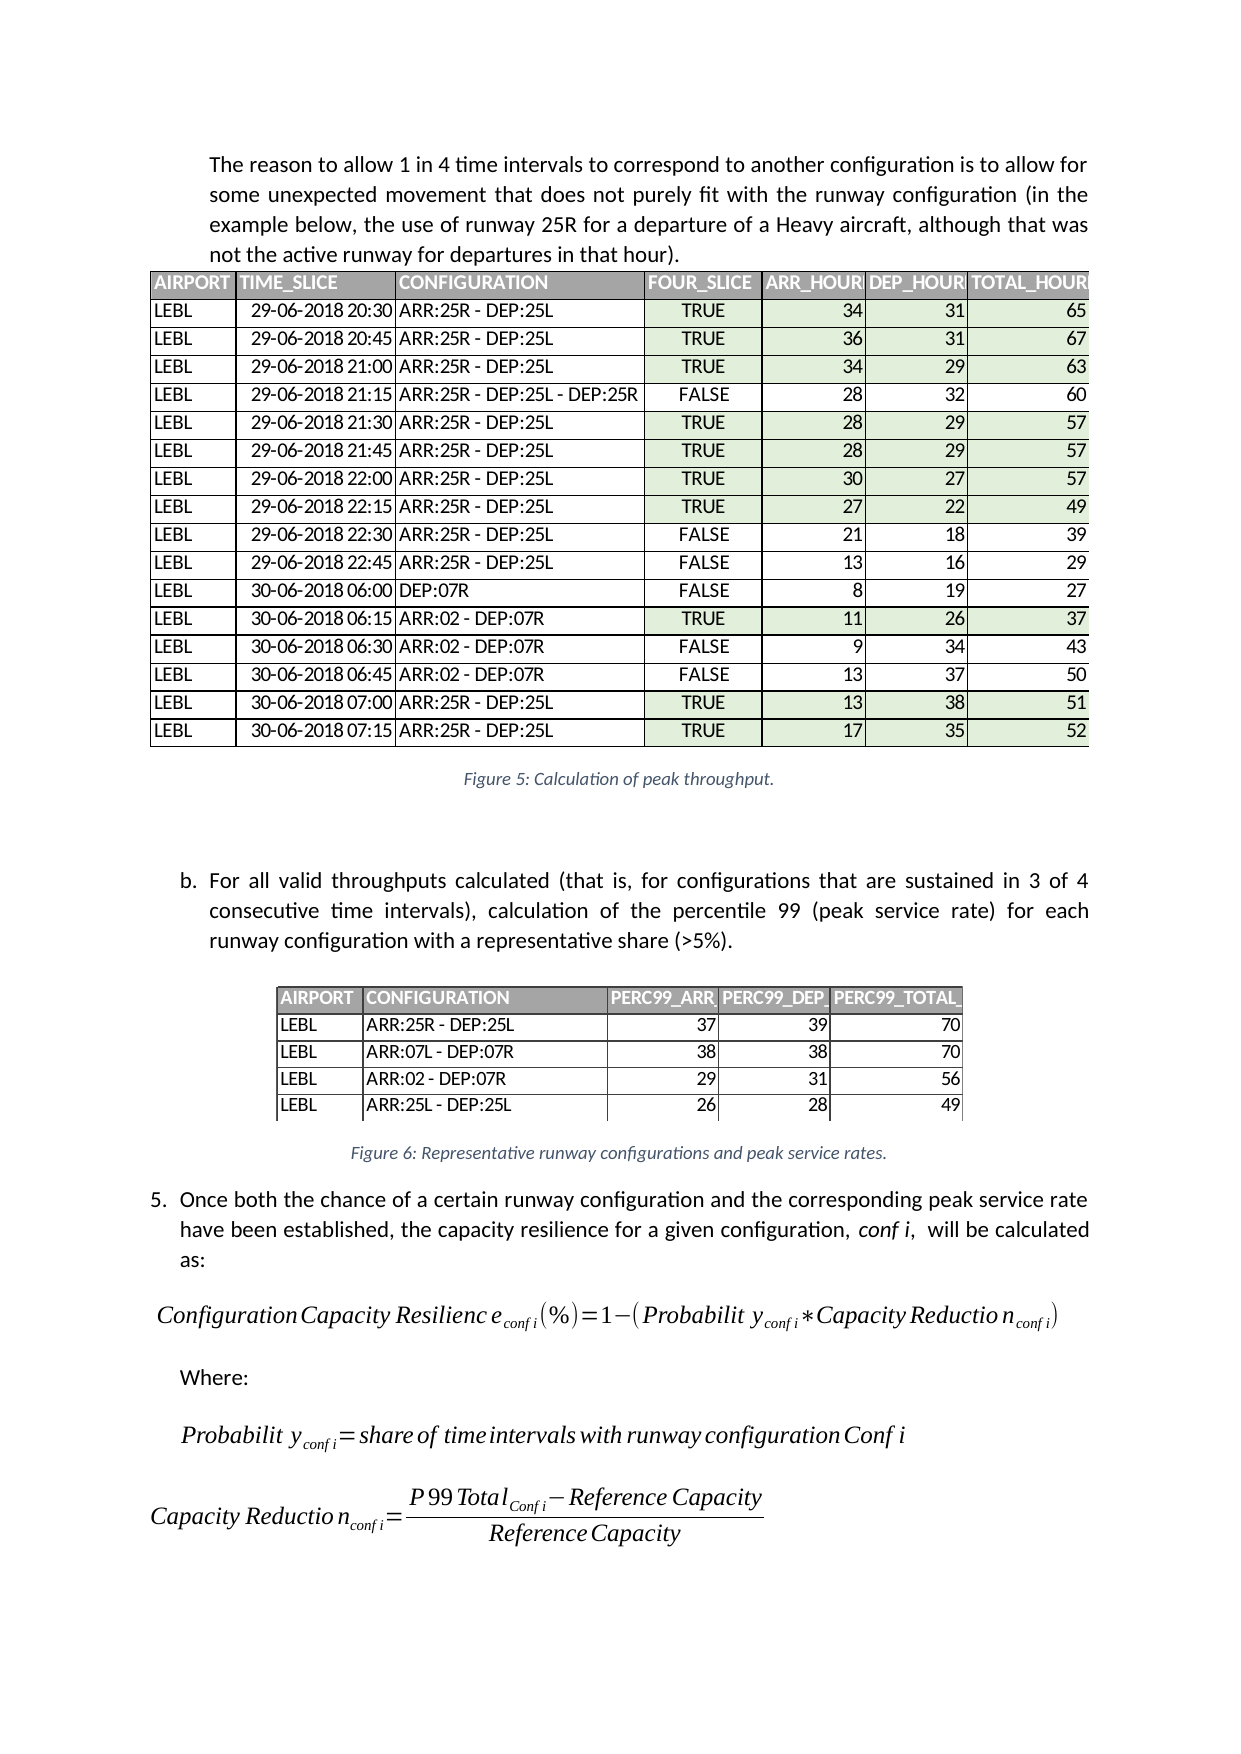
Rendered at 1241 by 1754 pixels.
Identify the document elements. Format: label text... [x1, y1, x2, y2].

text Where: [179, 1363, 1090, 1391]
text The reason to allow 1 in 4 time intervals to correspond to another configuration is to allow for some unexpected movement that does not purely fit with the runway configuration (in the example below, the use of runway 25R for a departure of a Heavy aircraft, although that was not the active runway for departures in that hour). [209, 150, 1090, 269]
text Figure 5: Calculation of peak throughput. [150, 767, 1090, 790]
text Figure 6: Representative runway configurations and peak service rates. [150, 1141, 1090, 1164]
list For all valid throughputs calculated (that is, for configurations that are sustained in 3 of 4 consecutive time intervals), calculation of the percentile 99 (peak service rate) for each runway configuration with a representative share (>5%). [179, 866, 1090, 954]
list Once both the chance of a certain runway configuration and the corresponding peak service rate have been established, the capacity resilience for a given configuration, conf i, will be calculated as: [150, 1185, 1090, 1273]
